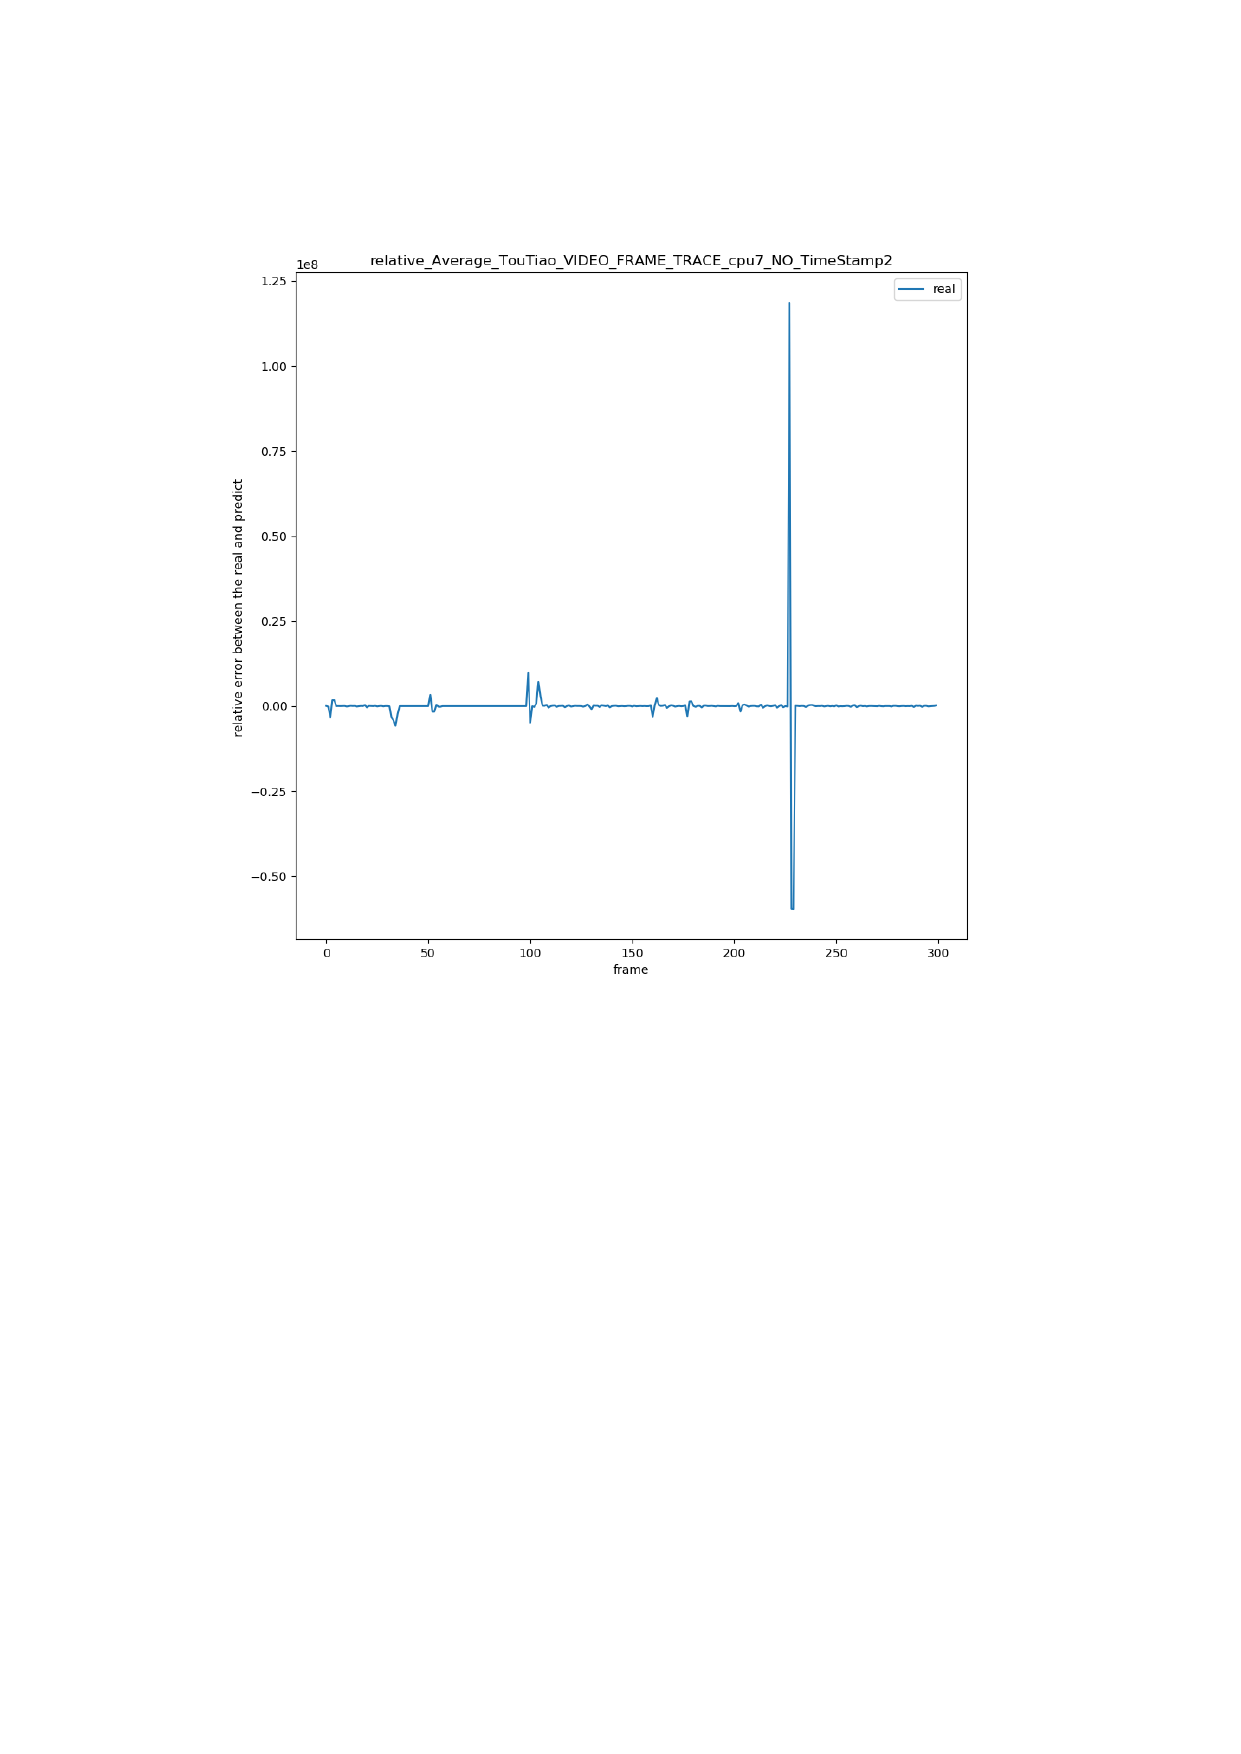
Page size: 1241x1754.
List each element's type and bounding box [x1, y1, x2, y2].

picture [187, 168, 1053, 1034]
